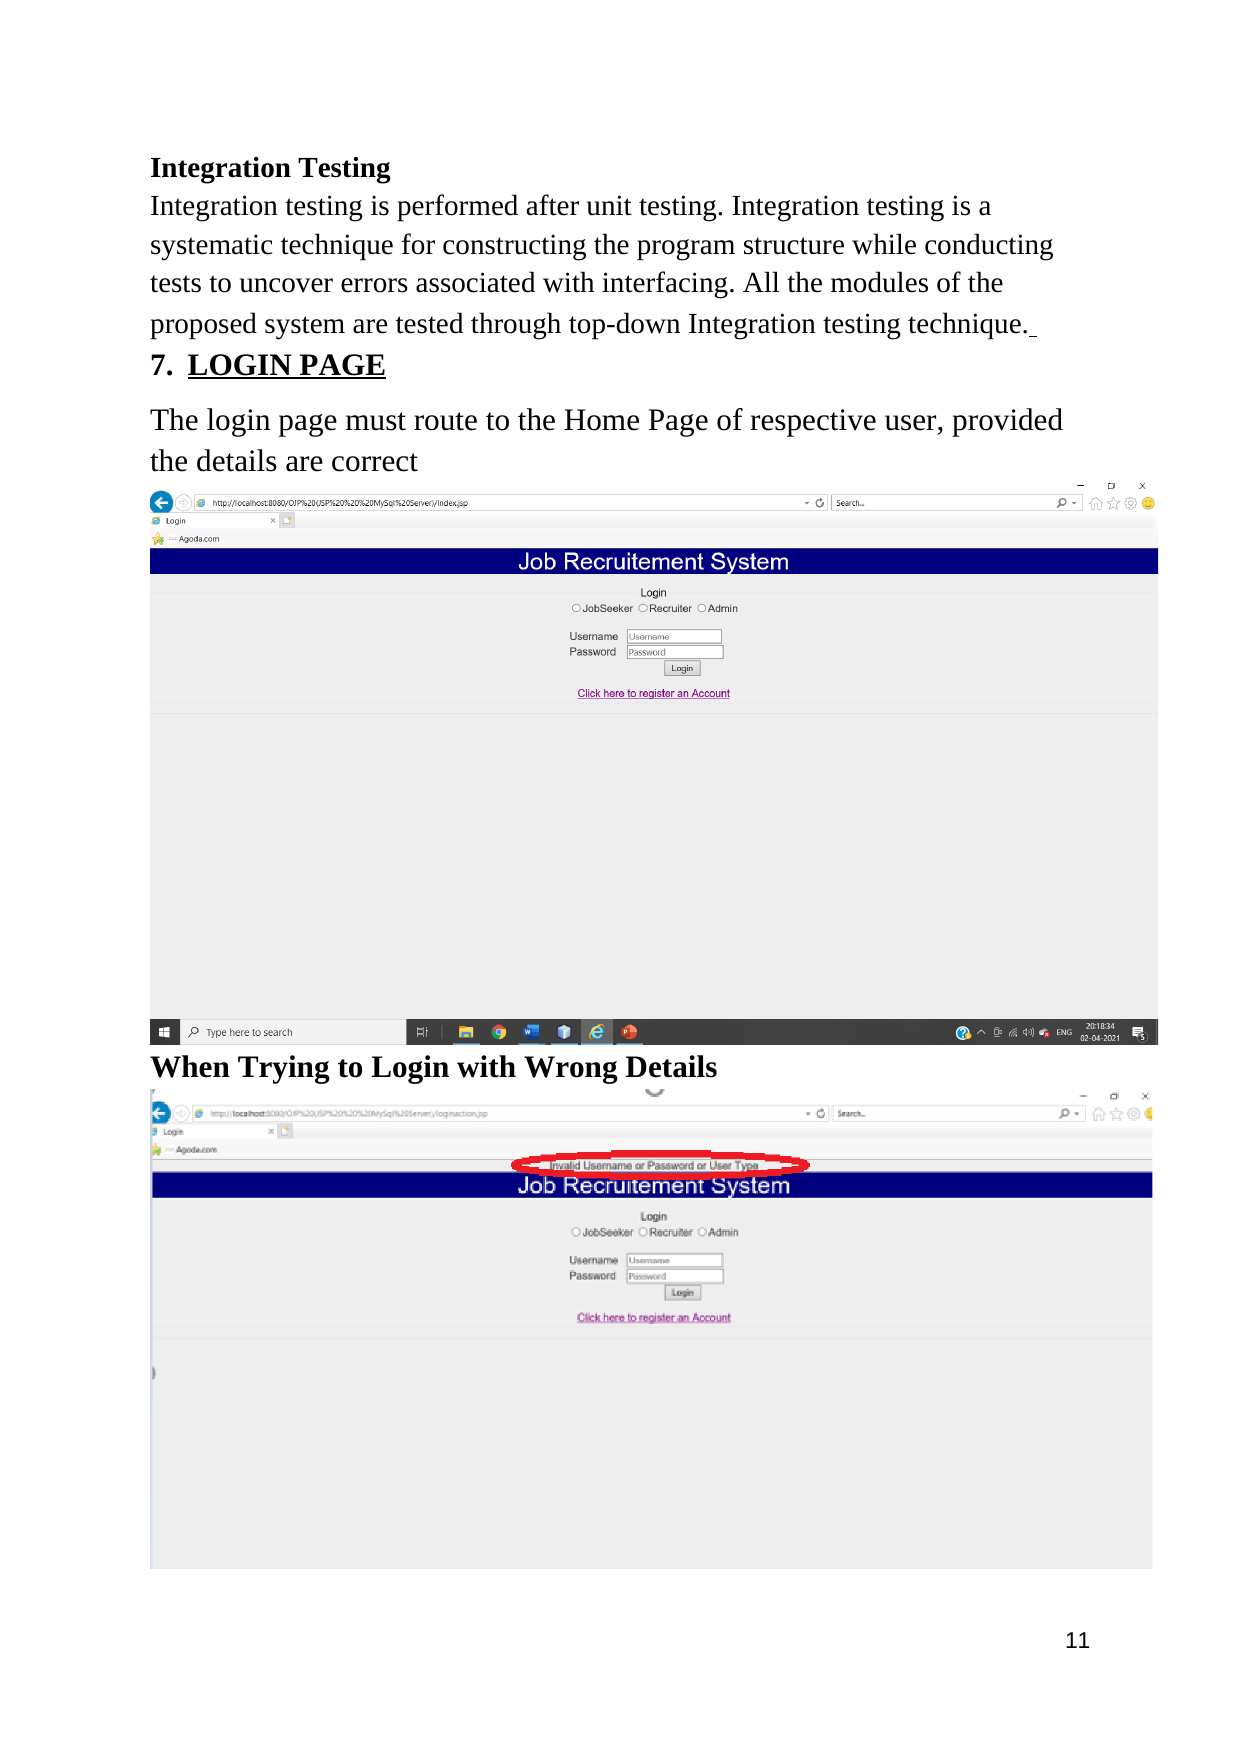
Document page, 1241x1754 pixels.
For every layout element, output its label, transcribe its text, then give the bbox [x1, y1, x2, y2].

picture [150, 1089, 1153, 1569]
picture [156, 498, 167, 508]
text Integration testing is performed after unit testing. Integration testing is a systematic technique for constructing the program structure while conducting tests to uncover errors associated with interfacing. All the modules of the proposed system are tested through top-down Integration testing technique. [150, 188, 1090, 340]
list LOGIN PAGE [150, 346, 1090, 382]
text The login page must route to the Home Page of respective user, provided the details are correct [150, 401, 1090, 478]
text Integration Testing [150, 150, 1090, 183]
text When Trying to Login with Wrong Details [150, 1048, 1090, 1084]
picture [150, 483, 1159, 1045]
